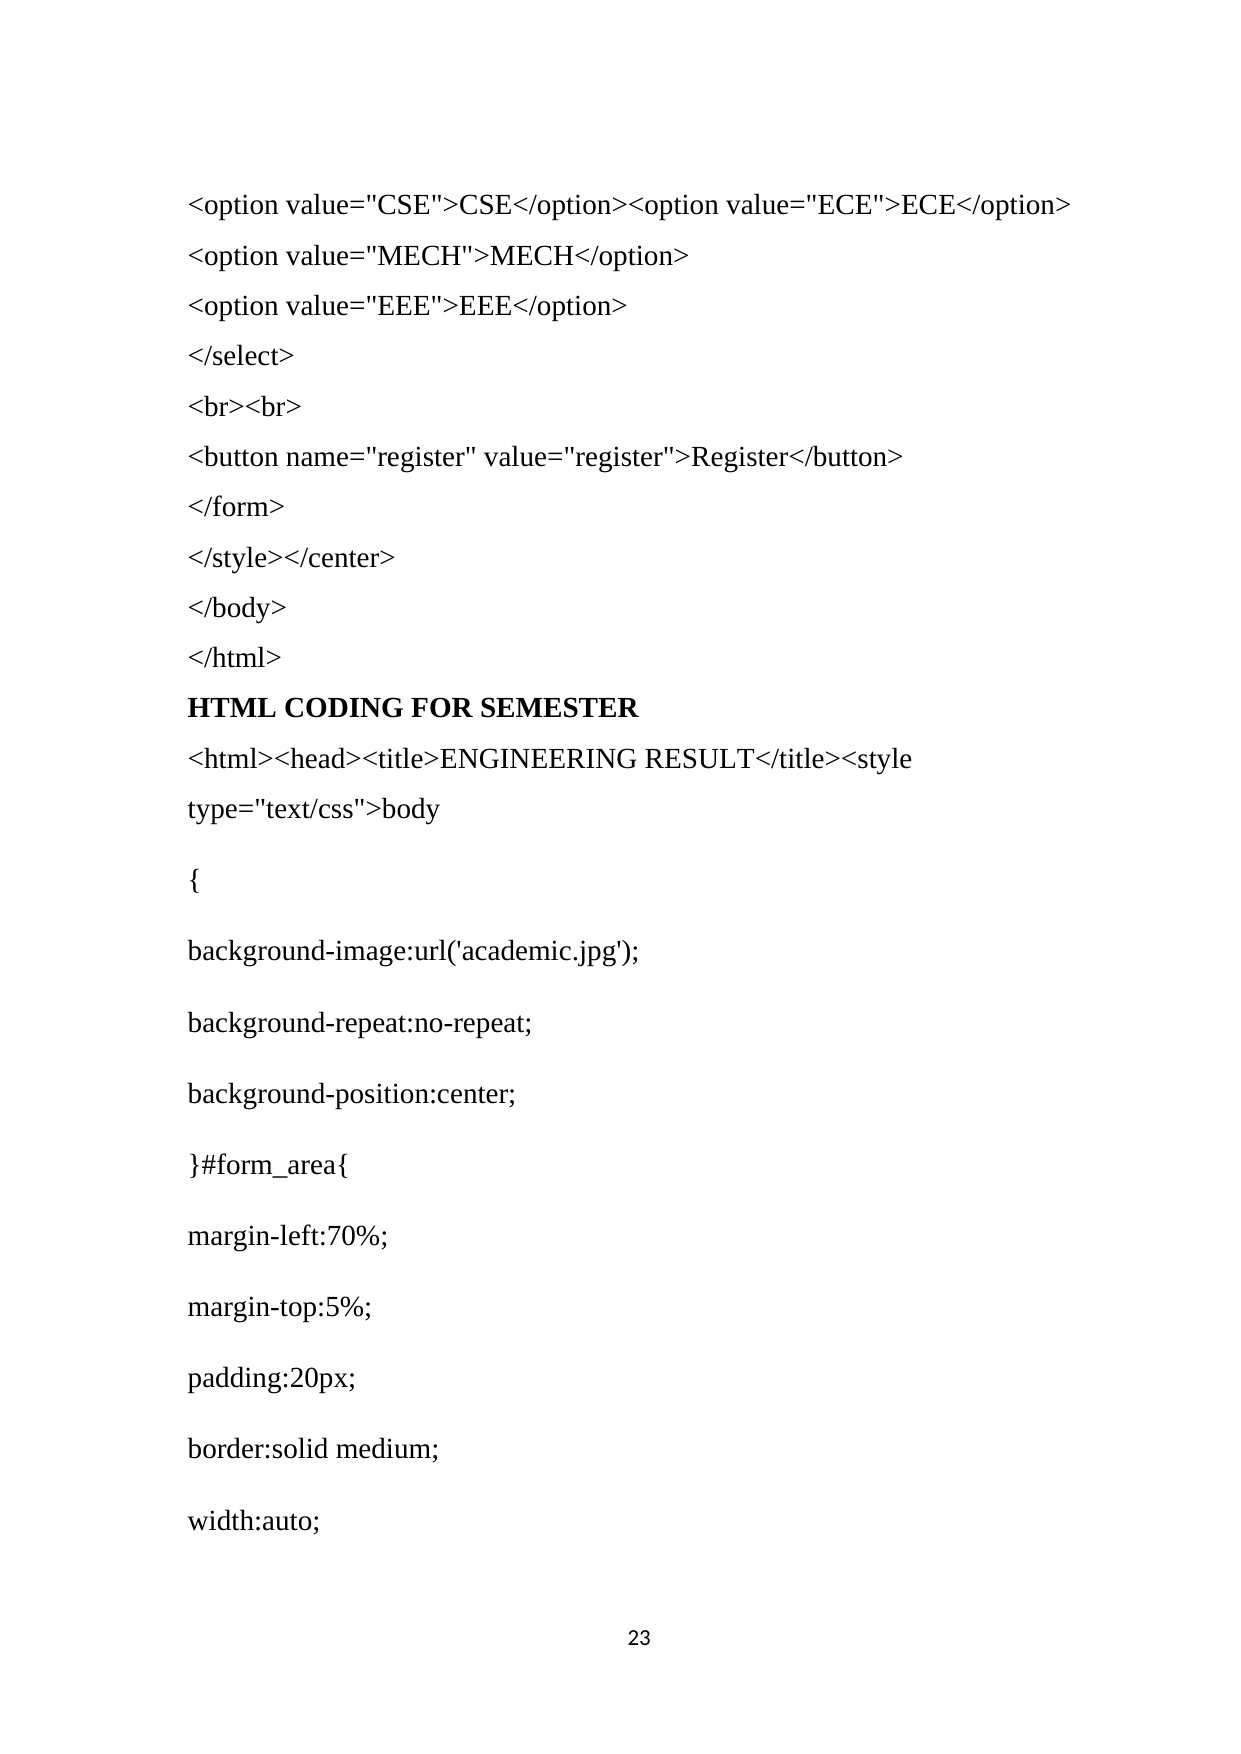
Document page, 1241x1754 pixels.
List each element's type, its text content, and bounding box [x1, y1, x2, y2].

text </body> [187, 590, 1128, 623]
text </style></center> [187, 540, 1128, 573]
text <button name="register" value="register">Register</button> [187, 439, 1128, 473]
text padding:20px; [187, 1360, 1128, 1394]
text border:solid medium; [187, 1432, 1128, 1465]
text margin-left:70%; [187, 1218, 1128, 1252]
text <html><head><title>ENGINEERING RESULT</title><style type="text/css">body [187, 741, 1128, 825]
text <option value="EEE">EEE</option> [187, 288, 1128, 322]
text width:auto; [187, 1503, 1128, 1536]
text background-image:url('academic.jpg'); [187, 933, 1128, 967]
text <option value="CSE">CSE</option><option value="ECE">ECE</option> [187, 187, 1128, 221]
text background-repeat:no-repeat; [187, 1005, 1128, 1038]
text background-position:center; [187, 1076, 1128, 1109]
text margin-top:5%; [187, 1289, 1128, 1323]
text <br><br> [187, 389, 1128, 422]
text </form> [187, 489, 1128, 523]
text }#form_area{ [187, 1147, 1128, 1181]
text { [187, 862, 1128, 896]
text </html> [187, 640, 1128, 674]
text <option value="MECH">MECH</option> [187, 238, 1128, 271]
text </select> [187, 338, 1128, 372]
text HTML CODING FOR SEMESTER [187, 691, 1128, 724]
